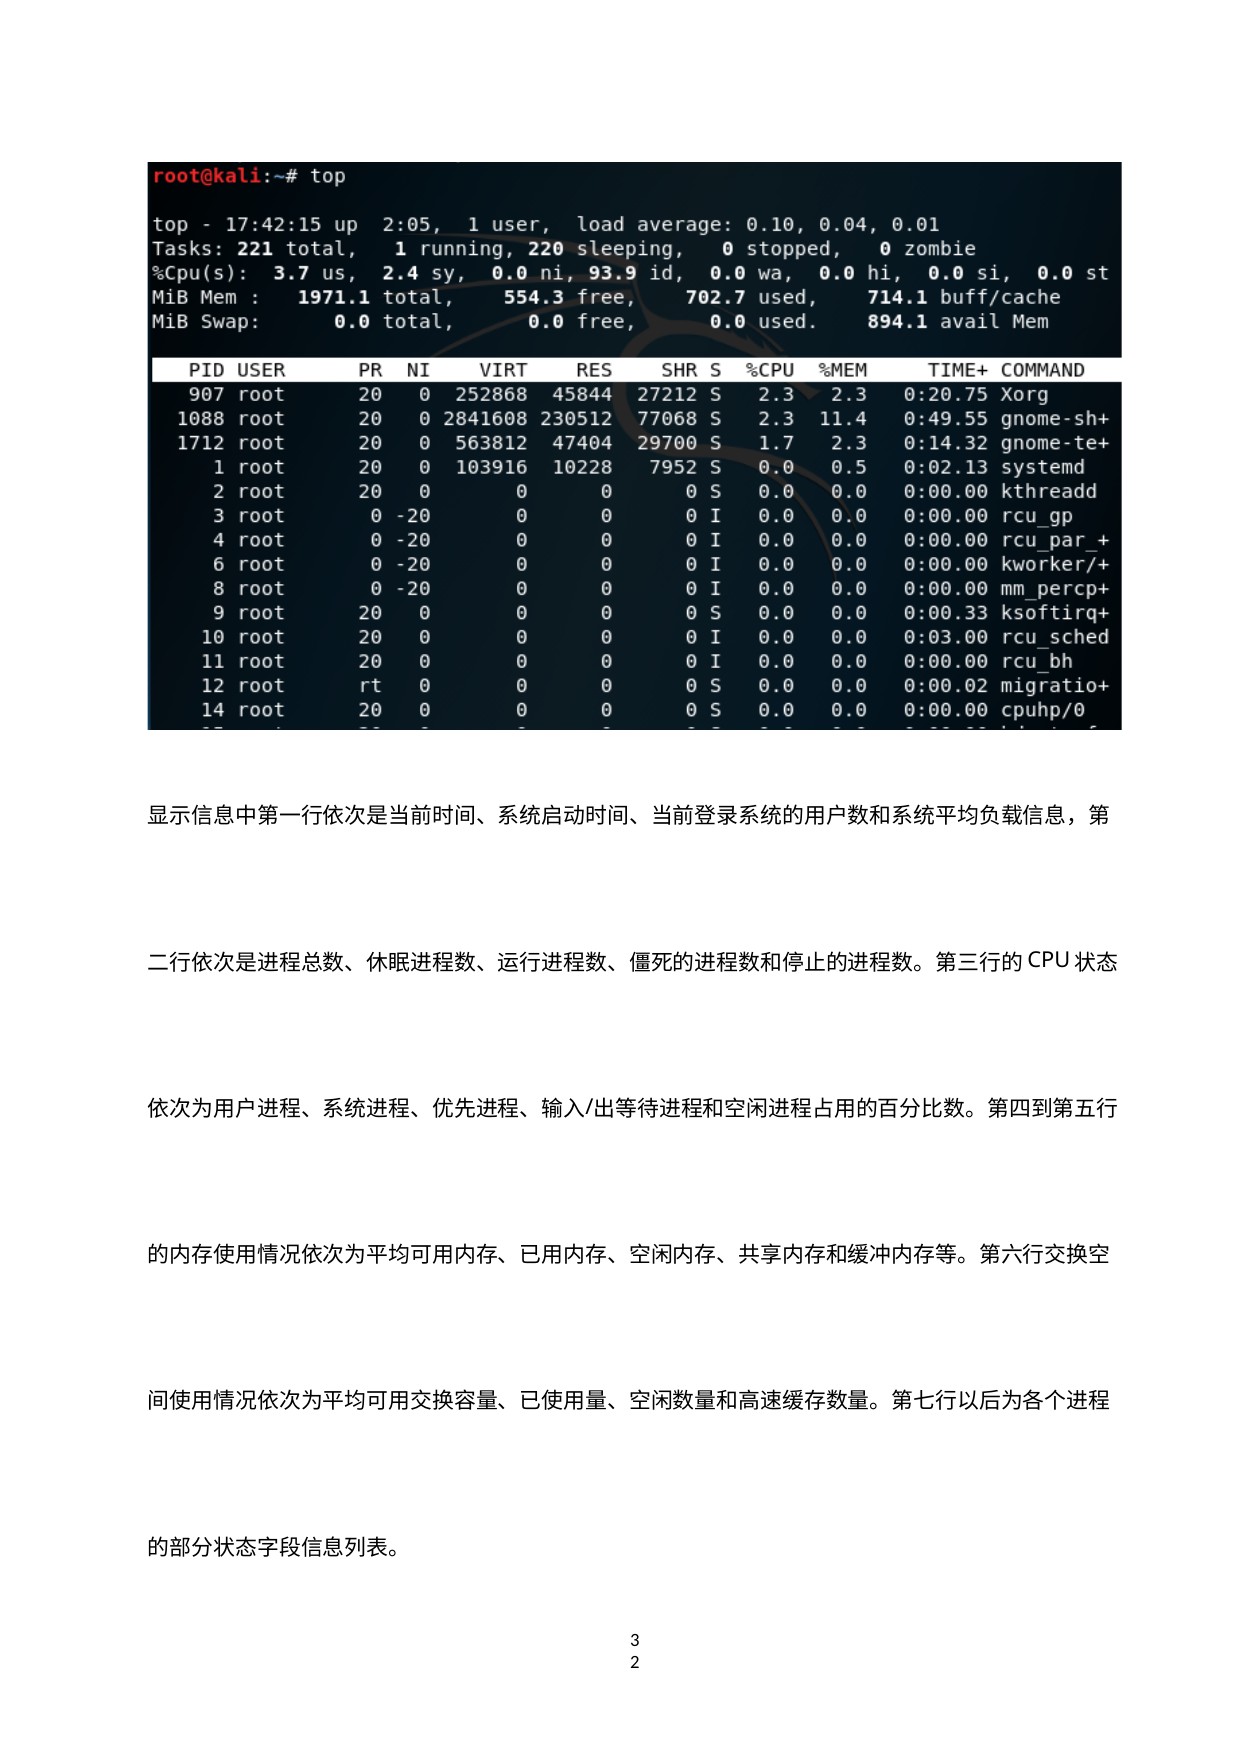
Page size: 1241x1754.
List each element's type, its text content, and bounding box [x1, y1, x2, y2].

text 显示信息中第一行依次是当前时间、系统启动时间、当前登录系统的用户数和系统平均负载信息，第二行依次是进程总数、休眠进程数、运行进程数、僵死的进程数和停止的进程数。第三行的CPU状态依次为用户进程、系统进程、优先进程、输入/出等待进程和空闲进程占用的百分比数。第四到第五行的内存使用情况依次为平均可用内存、已用内存、空闲内存、共享内存和缓冲内存等。第六行交换空间使用情况依次为平均可用交换容量、已使用量、空闲数量和高速缓存数量。第七行以后为各个进程的部分状态字段信息列表。 [148, 747, 1122, 1576]
picture [147, 162, 1122, 730]
